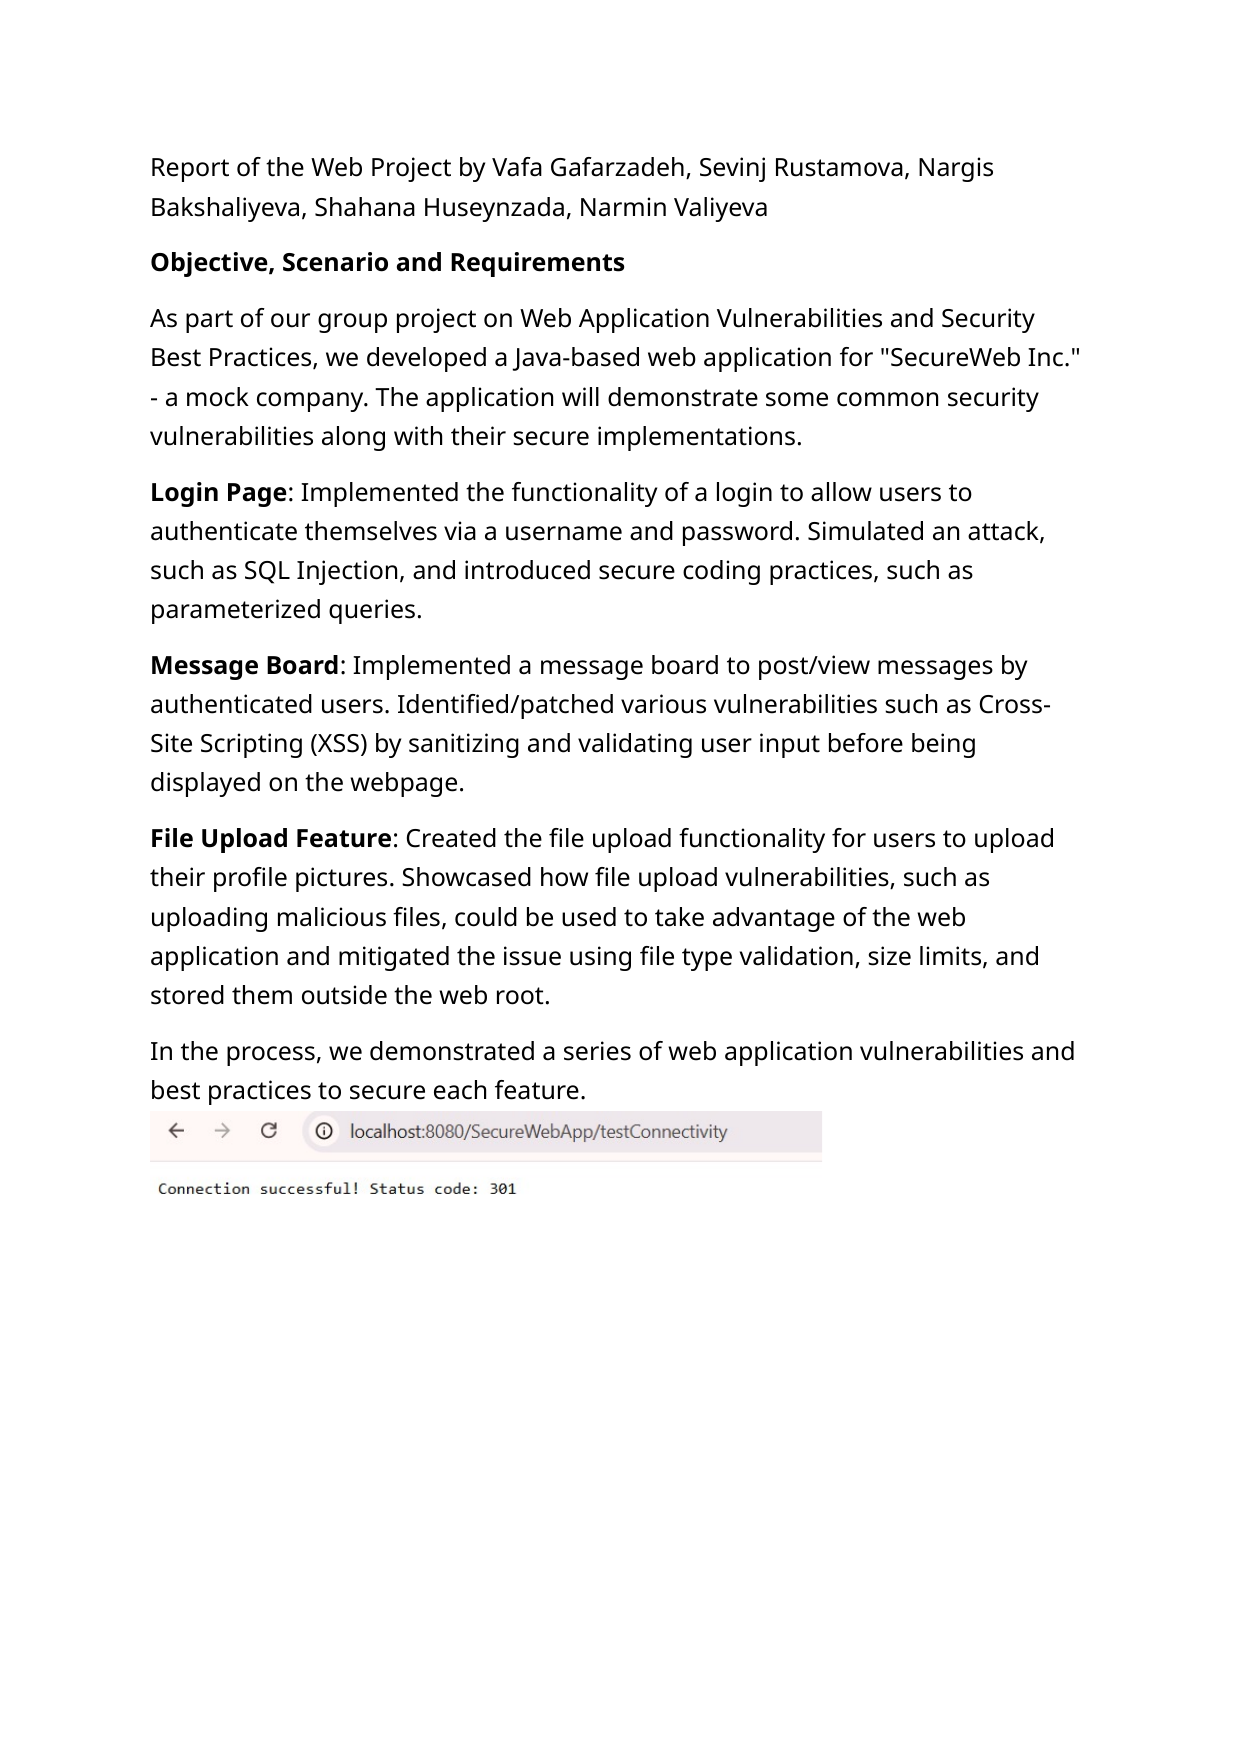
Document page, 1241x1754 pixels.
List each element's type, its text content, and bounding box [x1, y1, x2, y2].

text File Upload Feature: Created the file upload functionality for users to upload their profile pictures. Showcased how file upload vulnerabilities, such as uploading malicious files, could be used to take advantage of the web application and mitigated the issue using file type validation, size limits, and stored them outside the web root. [150, 821, 1090, 1012]
text Report of the Web Project by Vafa Gafarzadeh, Sevinj Rustamova, Nargis Bakshaliyeva, Shahana Huseynzada, Narmin Valiyeva [150, 150, 1090, 223]
text As part of our group project on Web Application Vulnerabilities and Security Best Practices, we developed a Java-based web application for "SecureWeb Inc." - a mock company. The application will demonstrate some common security vulnerabilities along with their secure implementations. [150, 301, 1090, 452]
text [150, 1033, 1090, 1309]
text Message Board: Implemented a message board to post/view messages by authenticated users. Identified/patched various vulnerabilities such as Cross-Site Scripting (XSS) by sanitizing and validating user input before being displayed on the webpage. [150, 647, 1090, 799]
text Login Page: Implemented the functionality of a login to allow users to authenticate themselves via a username and password. Simulated an attack, such as SQL Injection, and introduced secure coding practices, such as parameterized queries. [150, 474, 1090, 626]
text Objective, Scenario and Requirements [150, 245, 1090, 279]
picture [150, 1111, 823, 1310]
